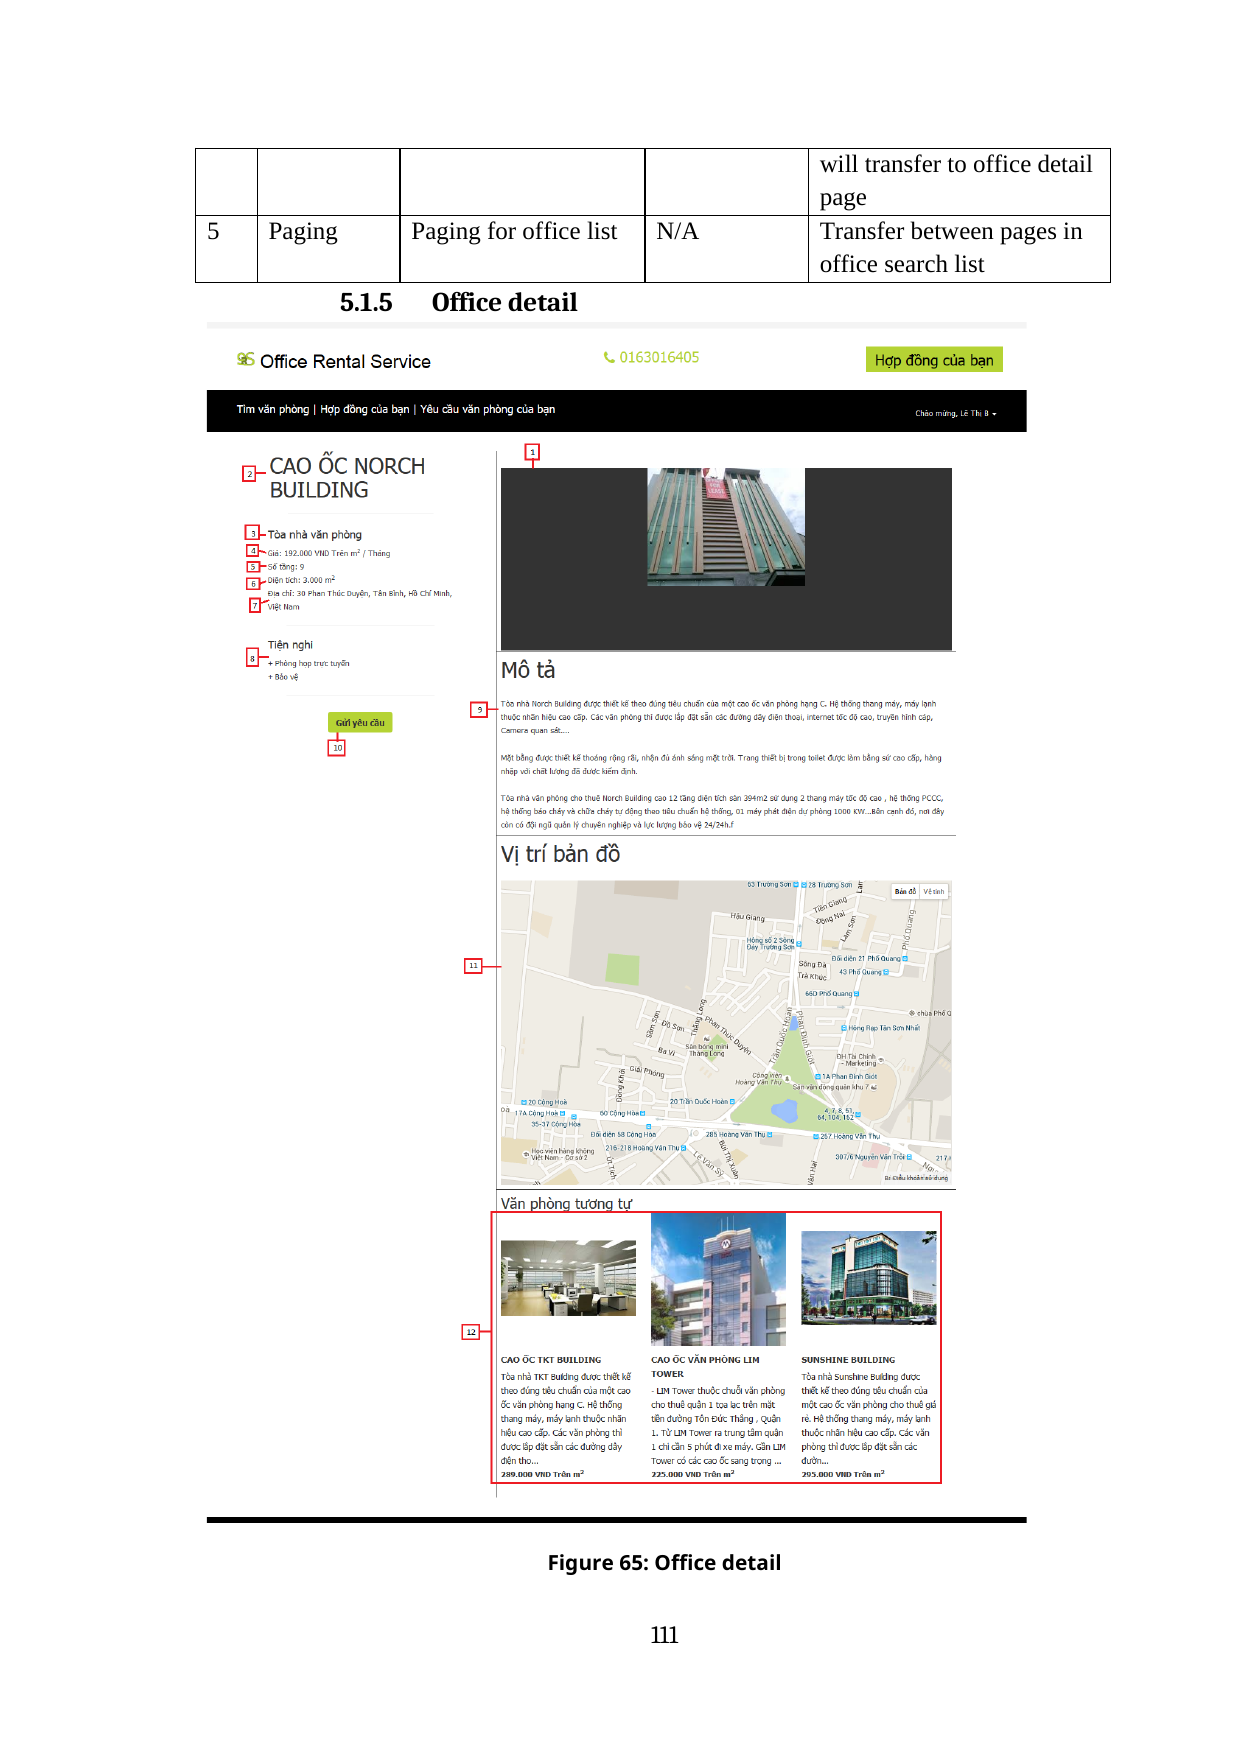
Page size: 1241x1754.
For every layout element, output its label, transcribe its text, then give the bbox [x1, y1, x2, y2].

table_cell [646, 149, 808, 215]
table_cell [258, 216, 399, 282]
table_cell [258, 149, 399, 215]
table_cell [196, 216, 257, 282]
subtitle Office detail [340, 287, 1122, 318]
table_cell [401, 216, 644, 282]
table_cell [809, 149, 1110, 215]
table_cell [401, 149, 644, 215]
picture [206, 322, 1027, 1523]
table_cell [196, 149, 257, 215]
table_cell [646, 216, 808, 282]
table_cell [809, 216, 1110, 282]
